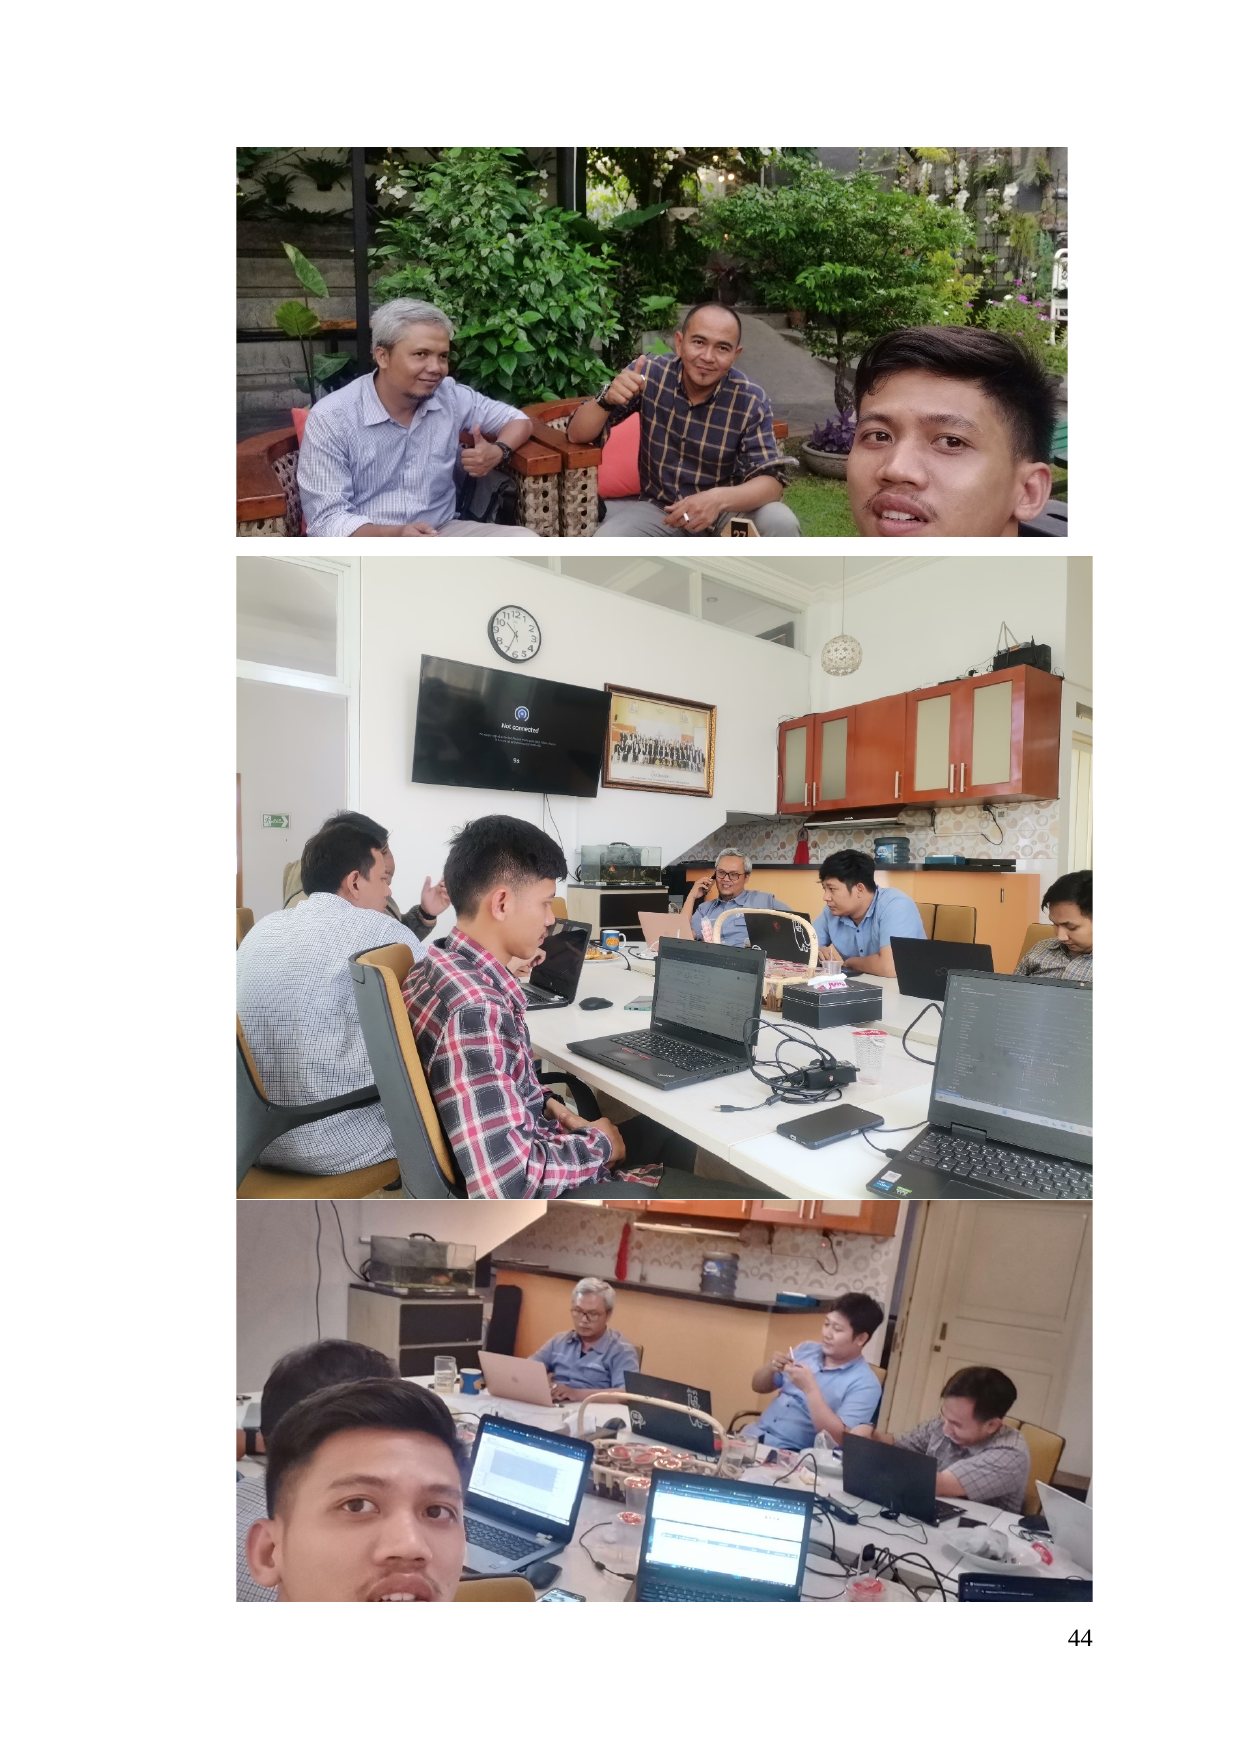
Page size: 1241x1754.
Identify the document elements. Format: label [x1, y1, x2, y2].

picture [236, 1200, 1093, 1602]
picture [236, 147, 1068, 537]
picture [236, 556, 1093, 1199]
